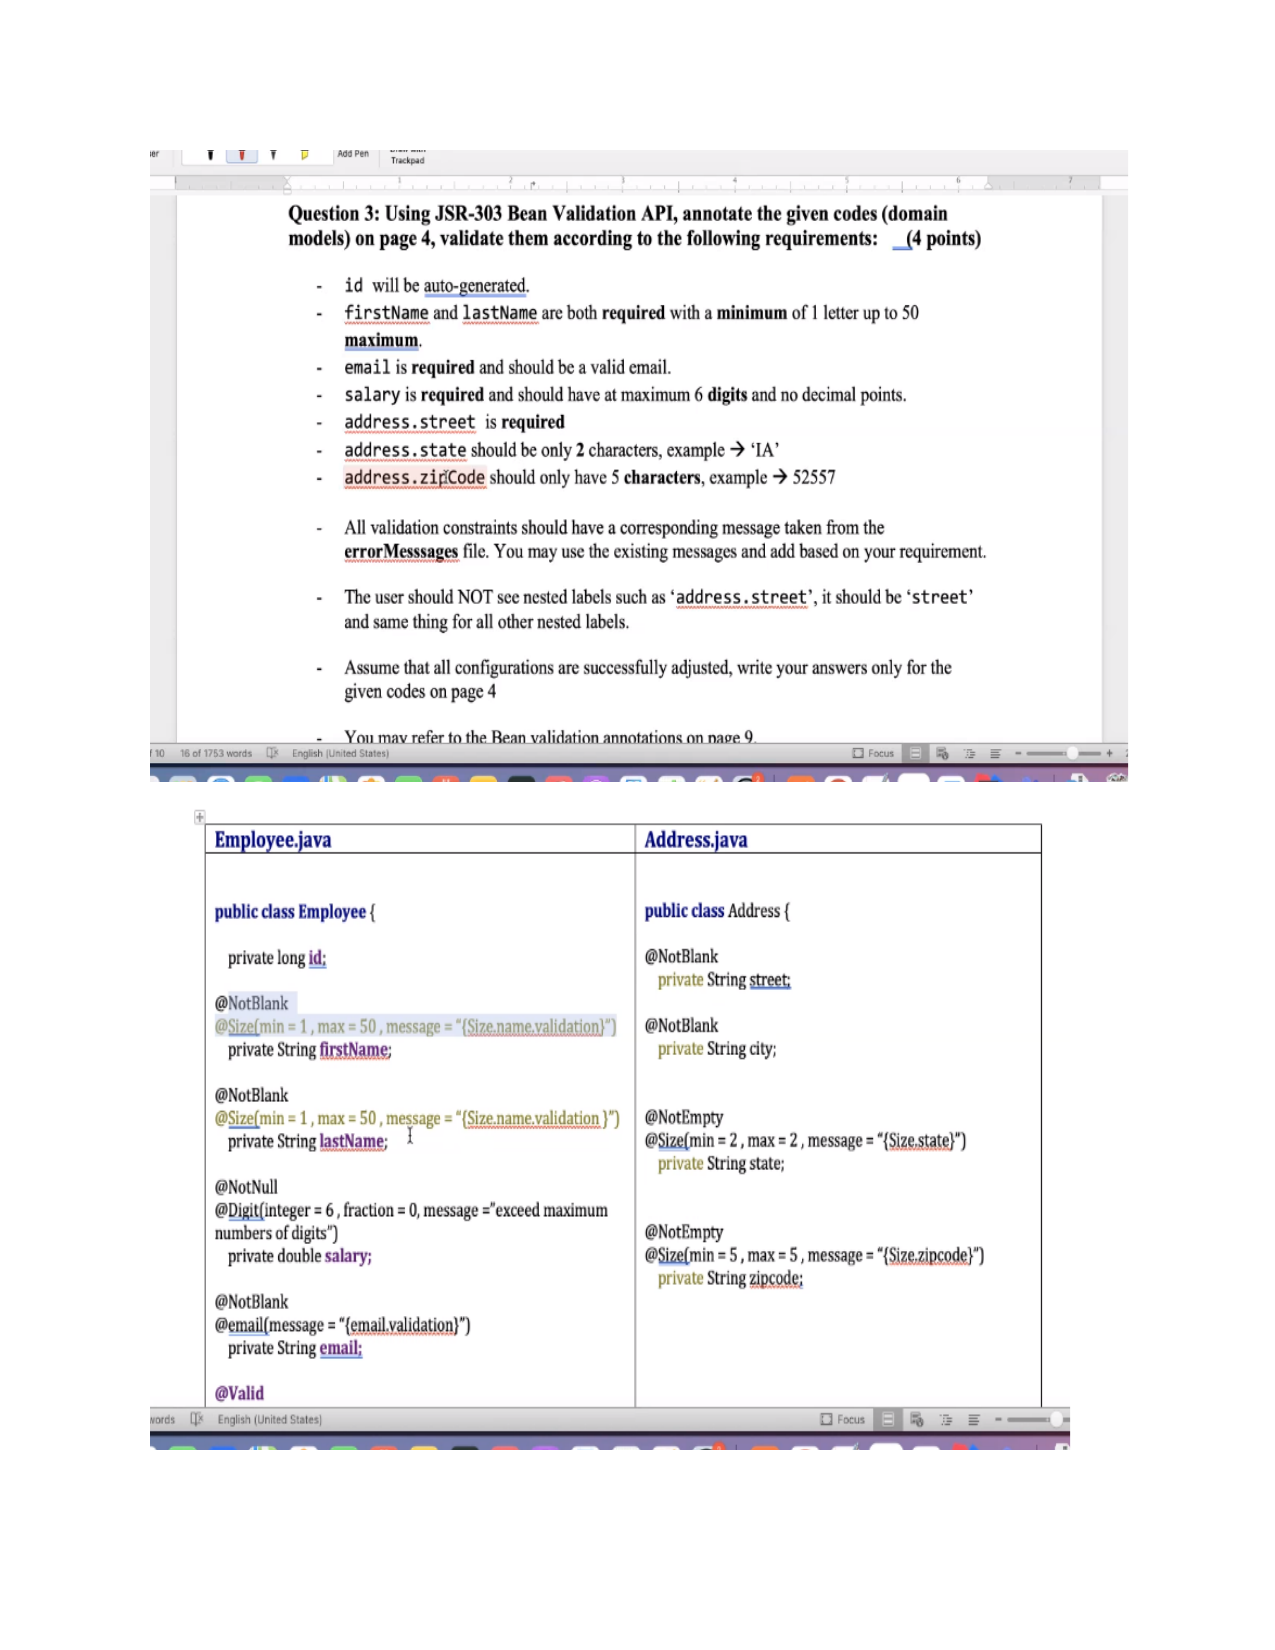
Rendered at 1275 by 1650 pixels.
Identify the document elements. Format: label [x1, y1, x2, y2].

picture [150, 150, 1129, 782]
picture [150, 800, 1071, 1450]
